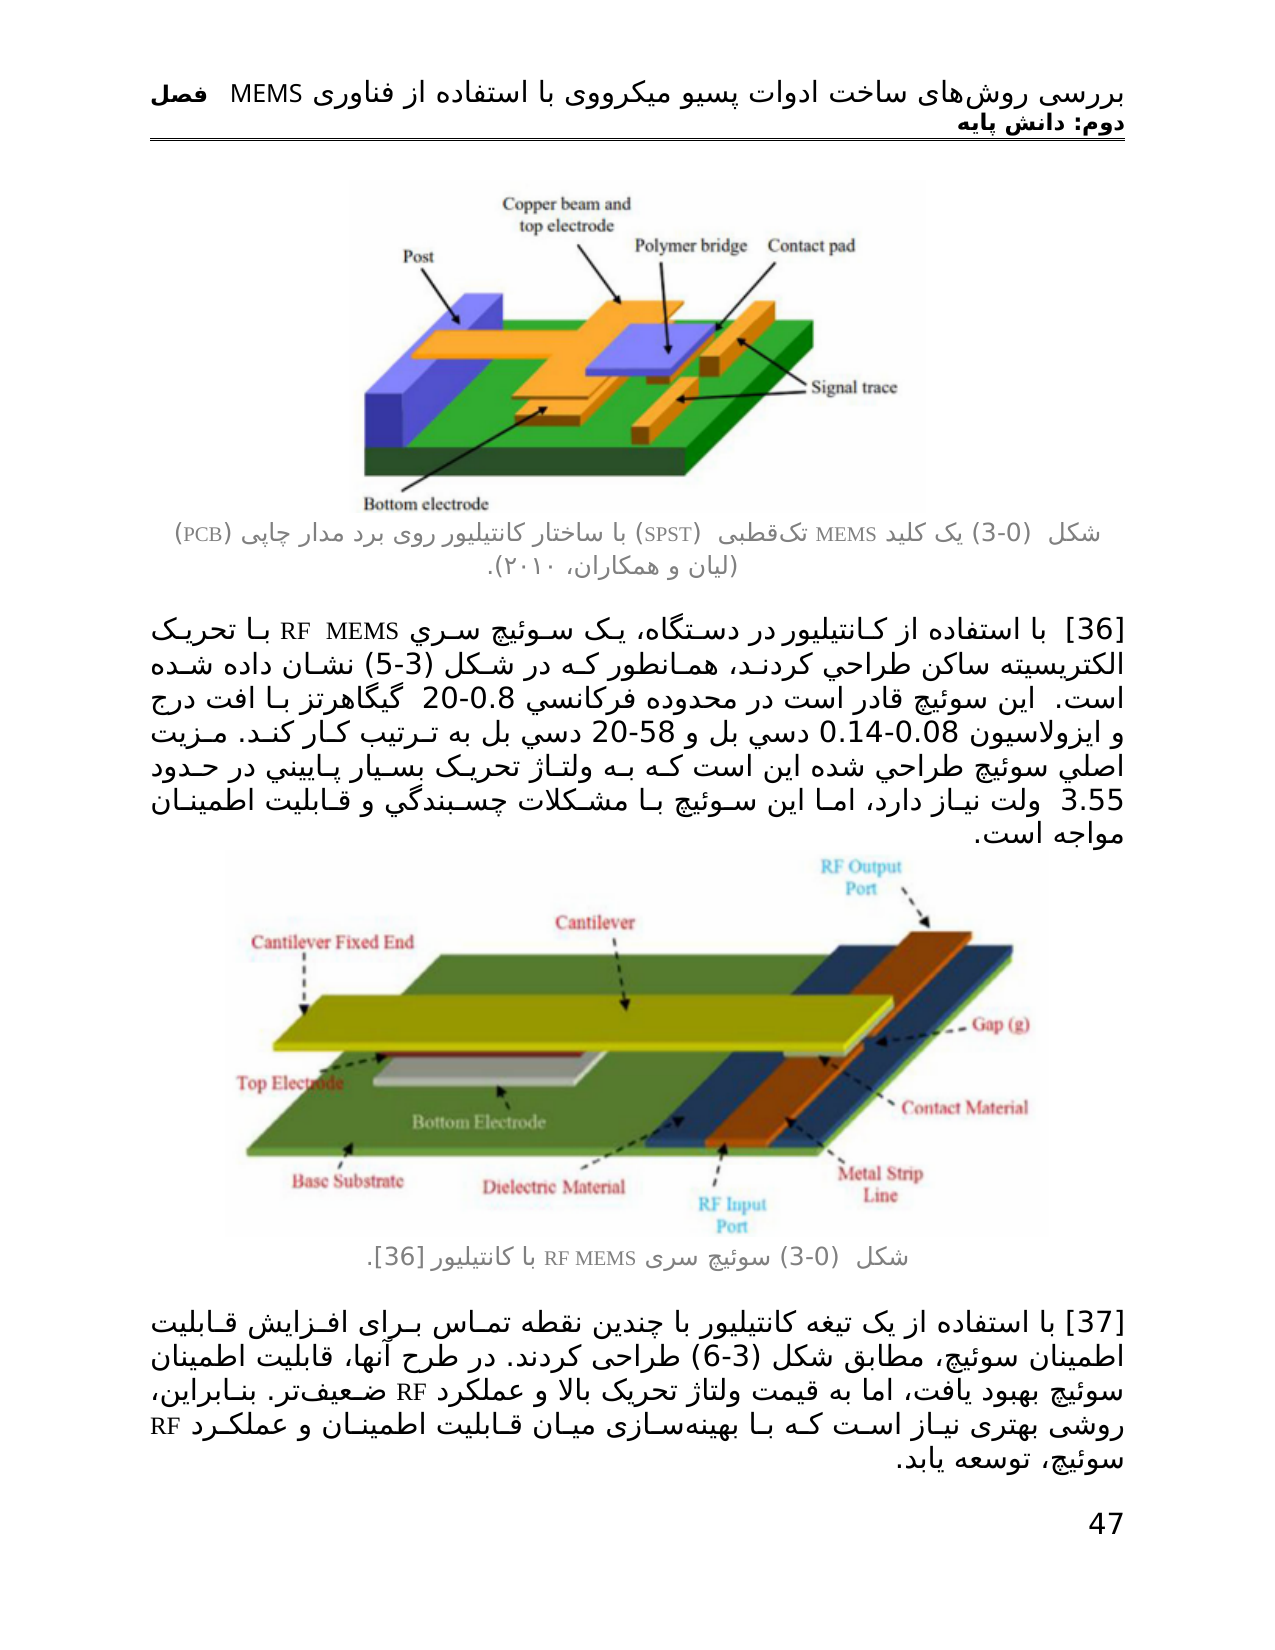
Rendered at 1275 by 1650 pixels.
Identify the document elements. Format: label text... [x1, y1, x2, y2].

picture [225, 850, 1050, 1237]
text شکل (‏0-3) سوئیچ سری RF MEMS با کانتیلیور . [150, 1242, 1125, 1271]
text با استفاده از یک تیغه کانتیلیور با چندین نقطه تماس برای افزایش قابلیت اطمینان سوئیچ، مطابق شکل (3-6) طراحی کردند. در طرح آنها، قابلیت اطمینان سوئیچ بهبود یافت، اما به قیمت ولتاژ تحریک بالا و عملکرد RF ضعیف‌تر. بنابراین، روشی بهتری نیاز است که با بهینه‌سازی میان قابلیت اطمینان و عملکرد RF سوئیچ، توسعه یابد. [150, 1305, 1125, 1475]
text با استفاده از کانتیلیور در دستگاه، يک سوئيچ سري RF MEMS با تحريک الکتريسيته ساکن طراحي کردند، همانطور که در شکل (3-5) نشان داده شده است. اين سوئيچ قادر است در محدوده فرکانسي 0.8-20 گيگاهرتز با افت درج و ایزولاسیون 0.08-0.14 دسي بل و 58-20 دسي بل به ترتيب کار کند. مزيت اصلي سوئيچ طراحي شده اين است که به ولتاژ تحريک بسيار پاييني در حدود 3.55 ولت نياز دارد، اما اين سوئيچ با مشکلات چسبندگي و قابليت اطمينان مواجه است. [150, 613, 1125, 851]
text شکل (‏0-3) یک کلید MEMS تک‌قطبی (SPST) با ساختار کانتیلیور روی برد مدار چاپی (PCB) (ليان و همکاران، ۲۰۱۰). [150, 518, 1125, 581]
picture [349, 179, 926, 513]
